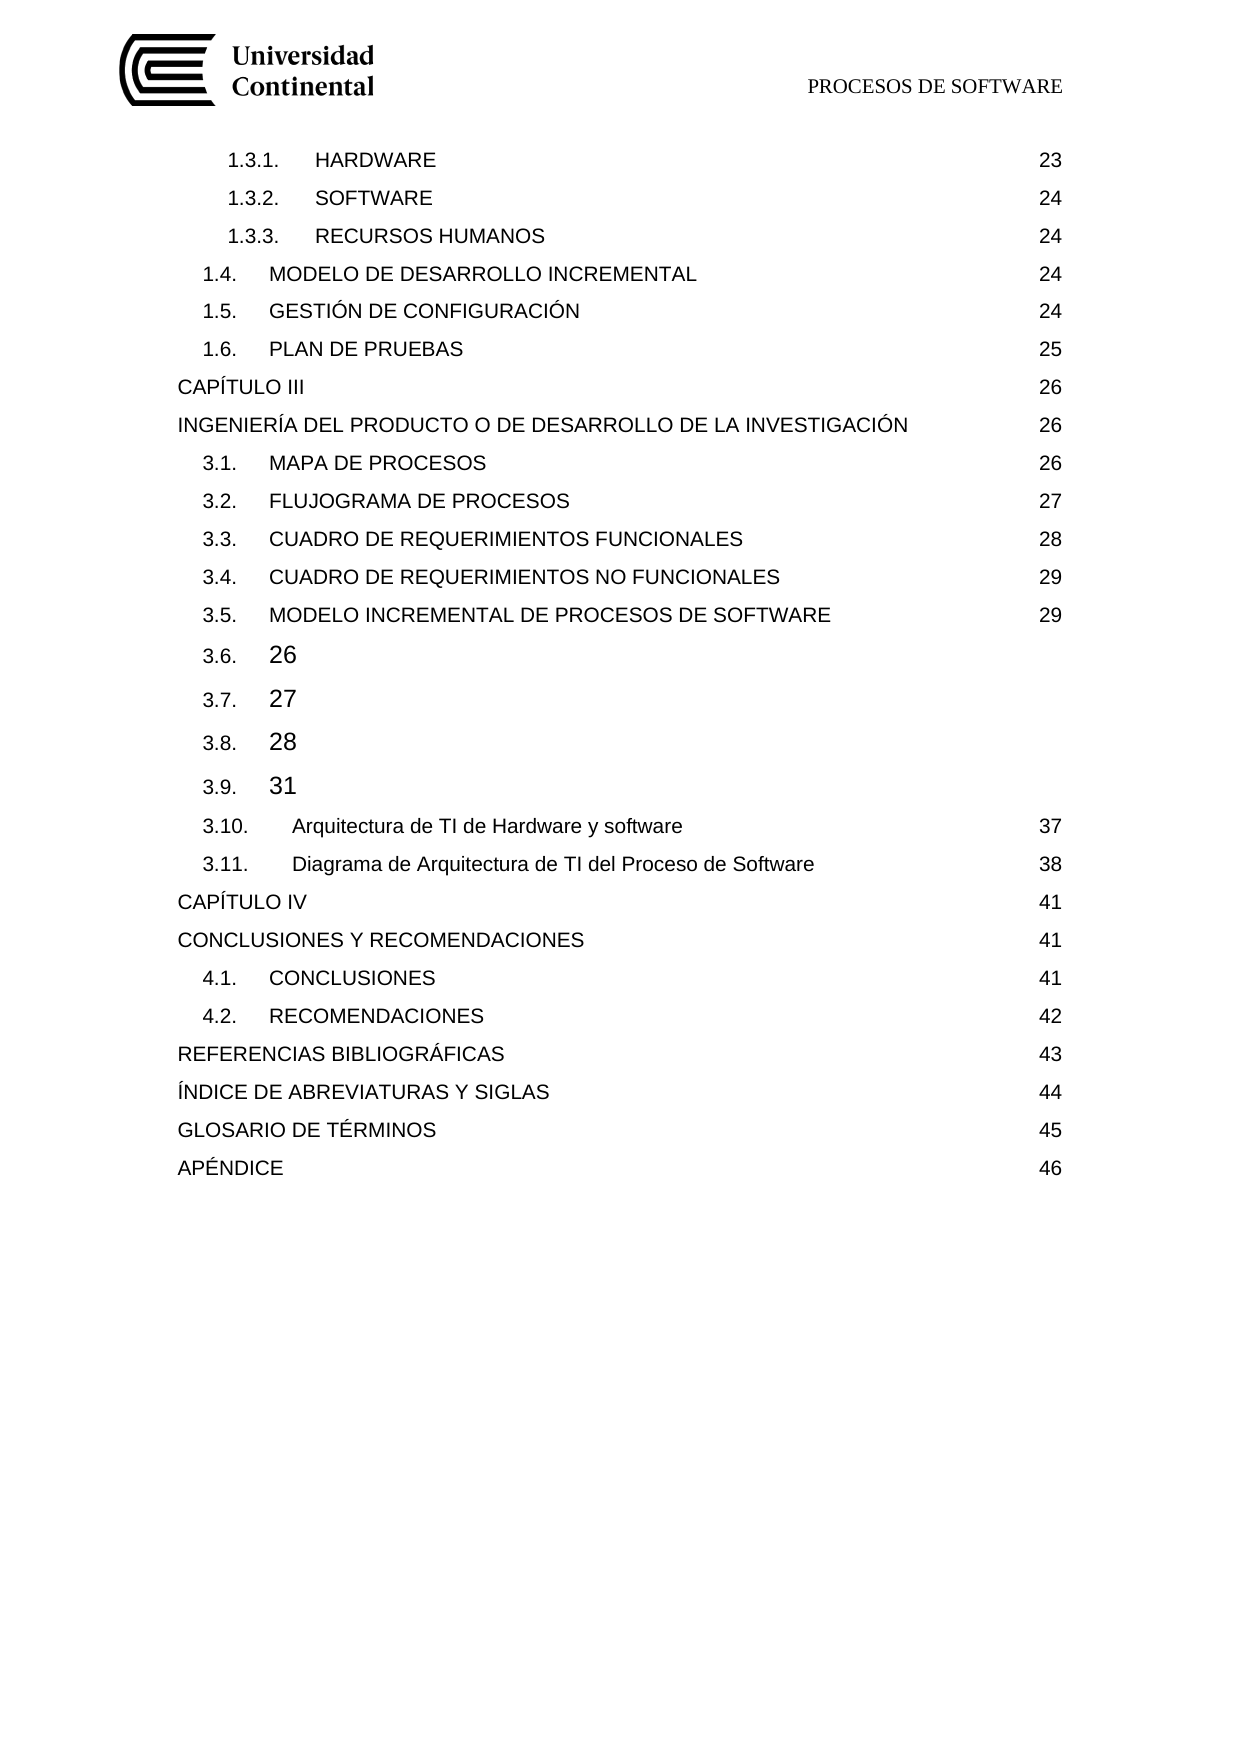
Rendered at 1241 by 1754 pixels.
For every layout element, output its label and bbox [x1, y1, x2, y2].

picture [119, 34, 374, 106]
